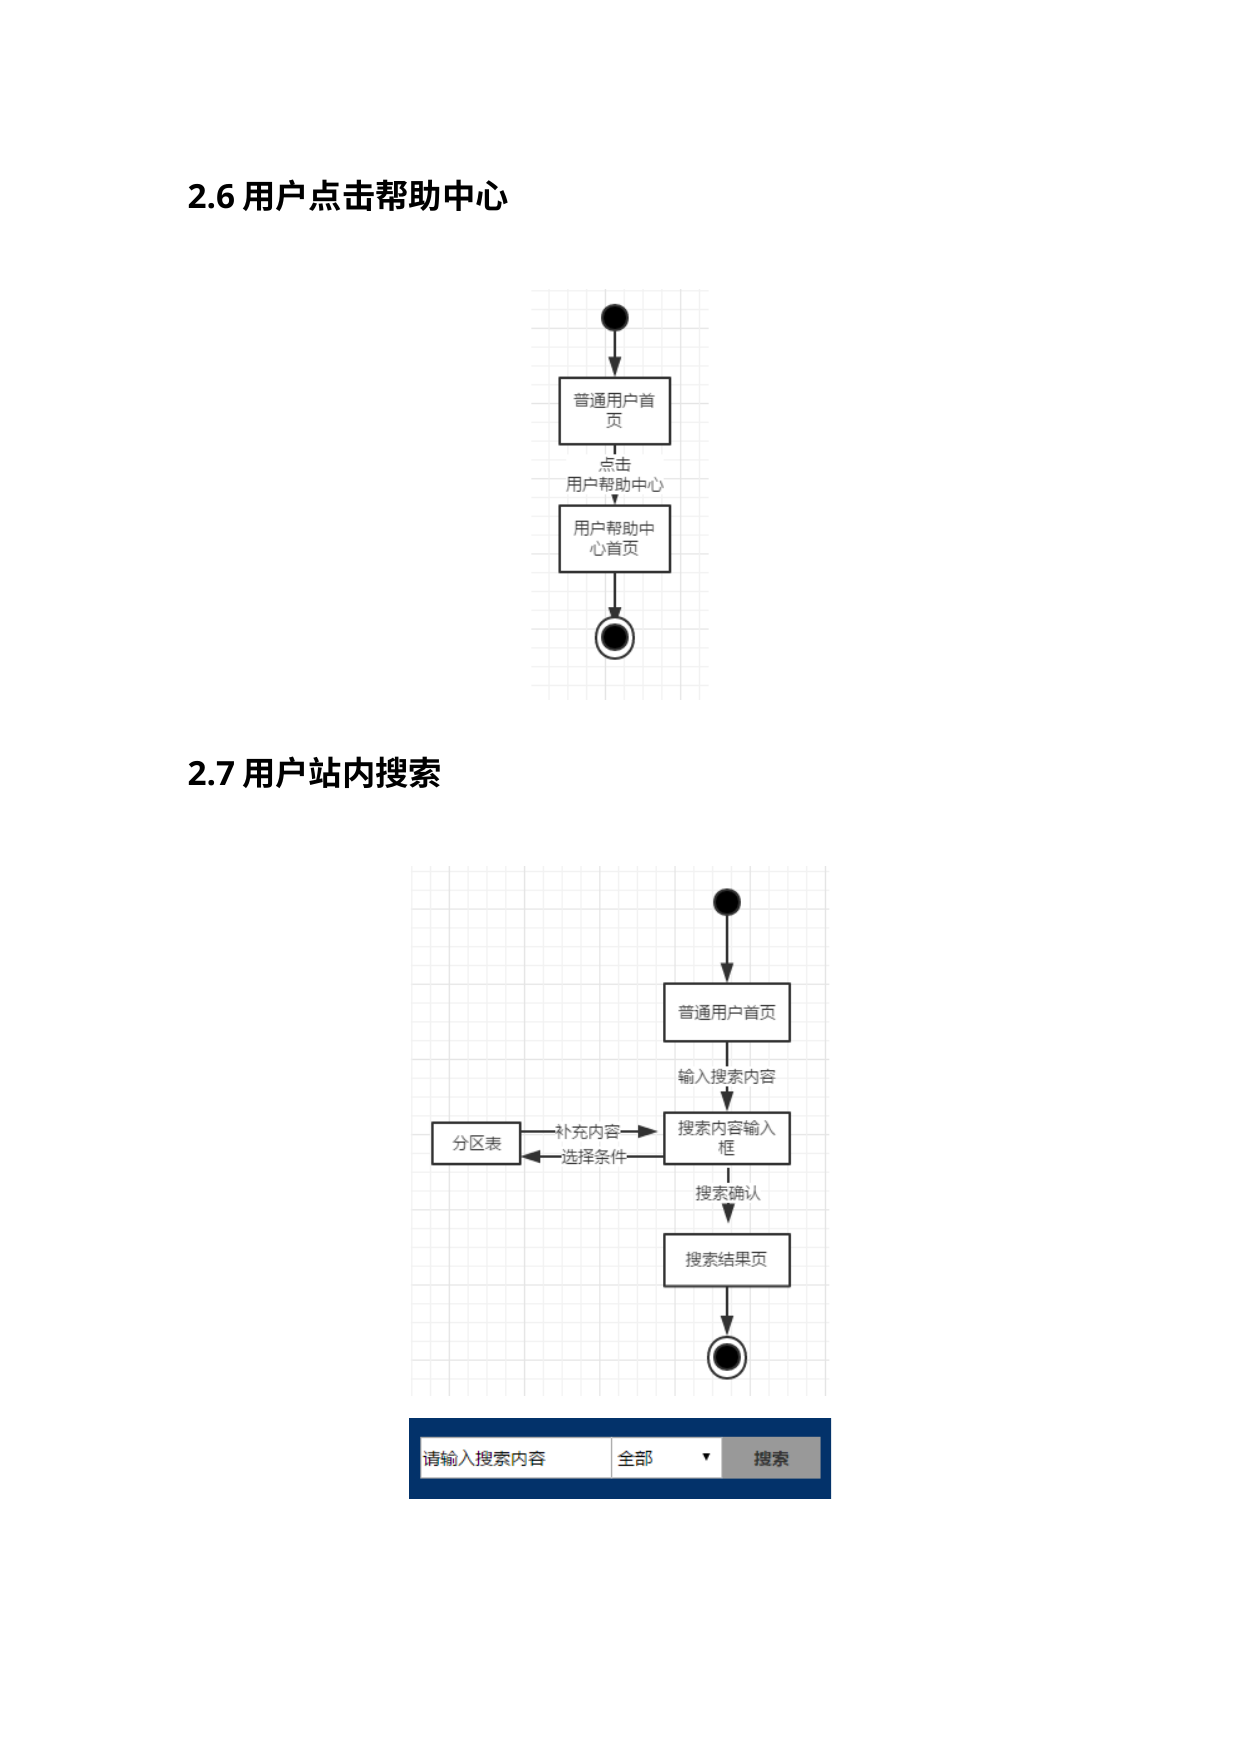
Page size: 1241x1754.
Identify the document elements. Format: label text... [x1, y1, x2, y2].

subtitle 2.6用户点击帮助中心 [187, 162, 1053, 227]
picture [531, 289, 709, 700]
subtitle 2.7用户站内搜索 [187, 739, 1053, 804]
picture [409, 1418, 832, 1499]
picture [410, 866, 830, 1396]
